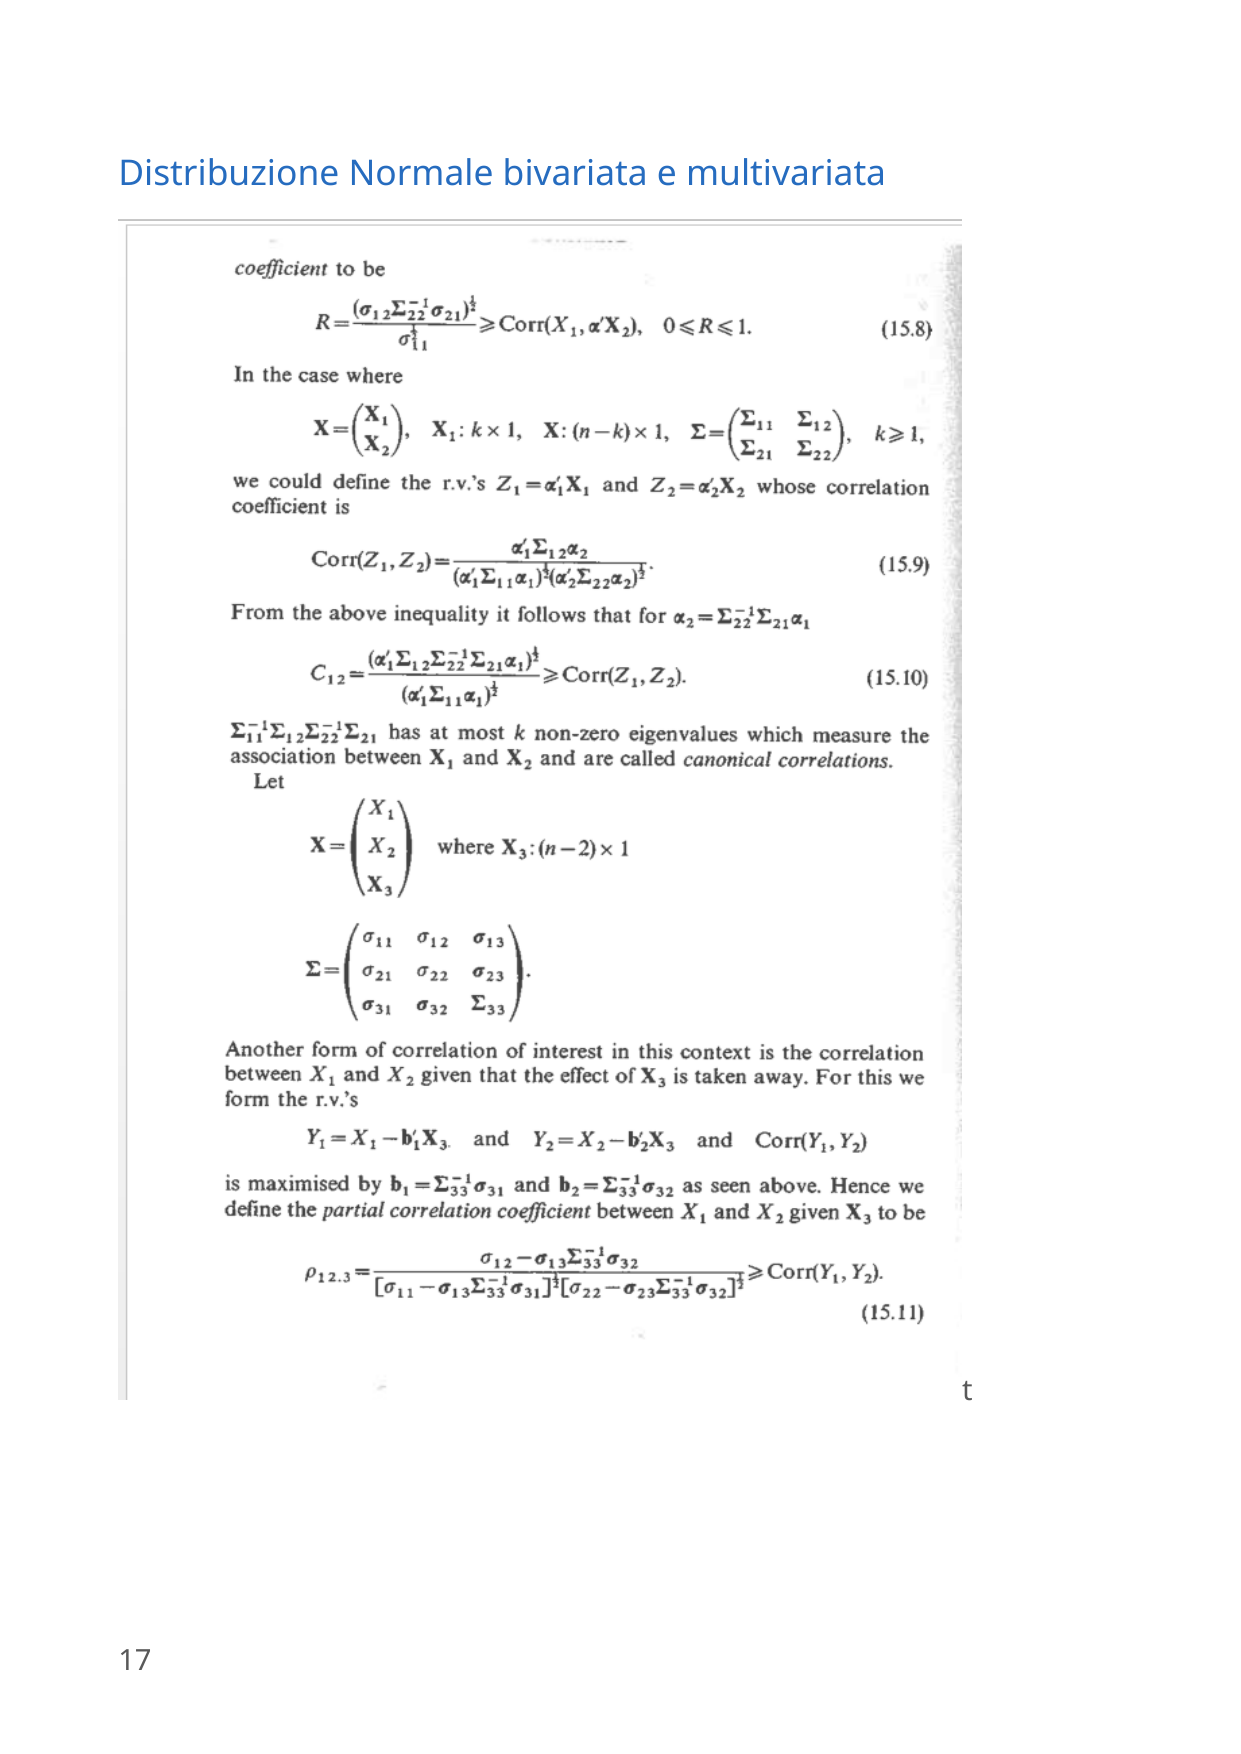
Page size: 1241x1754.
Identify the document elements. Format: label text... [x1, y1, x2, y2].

picture [118, 217, 962, 1400]
subtitle Distribuzione Normale bivariata e multivariata [118, 148, 1122, 196]
